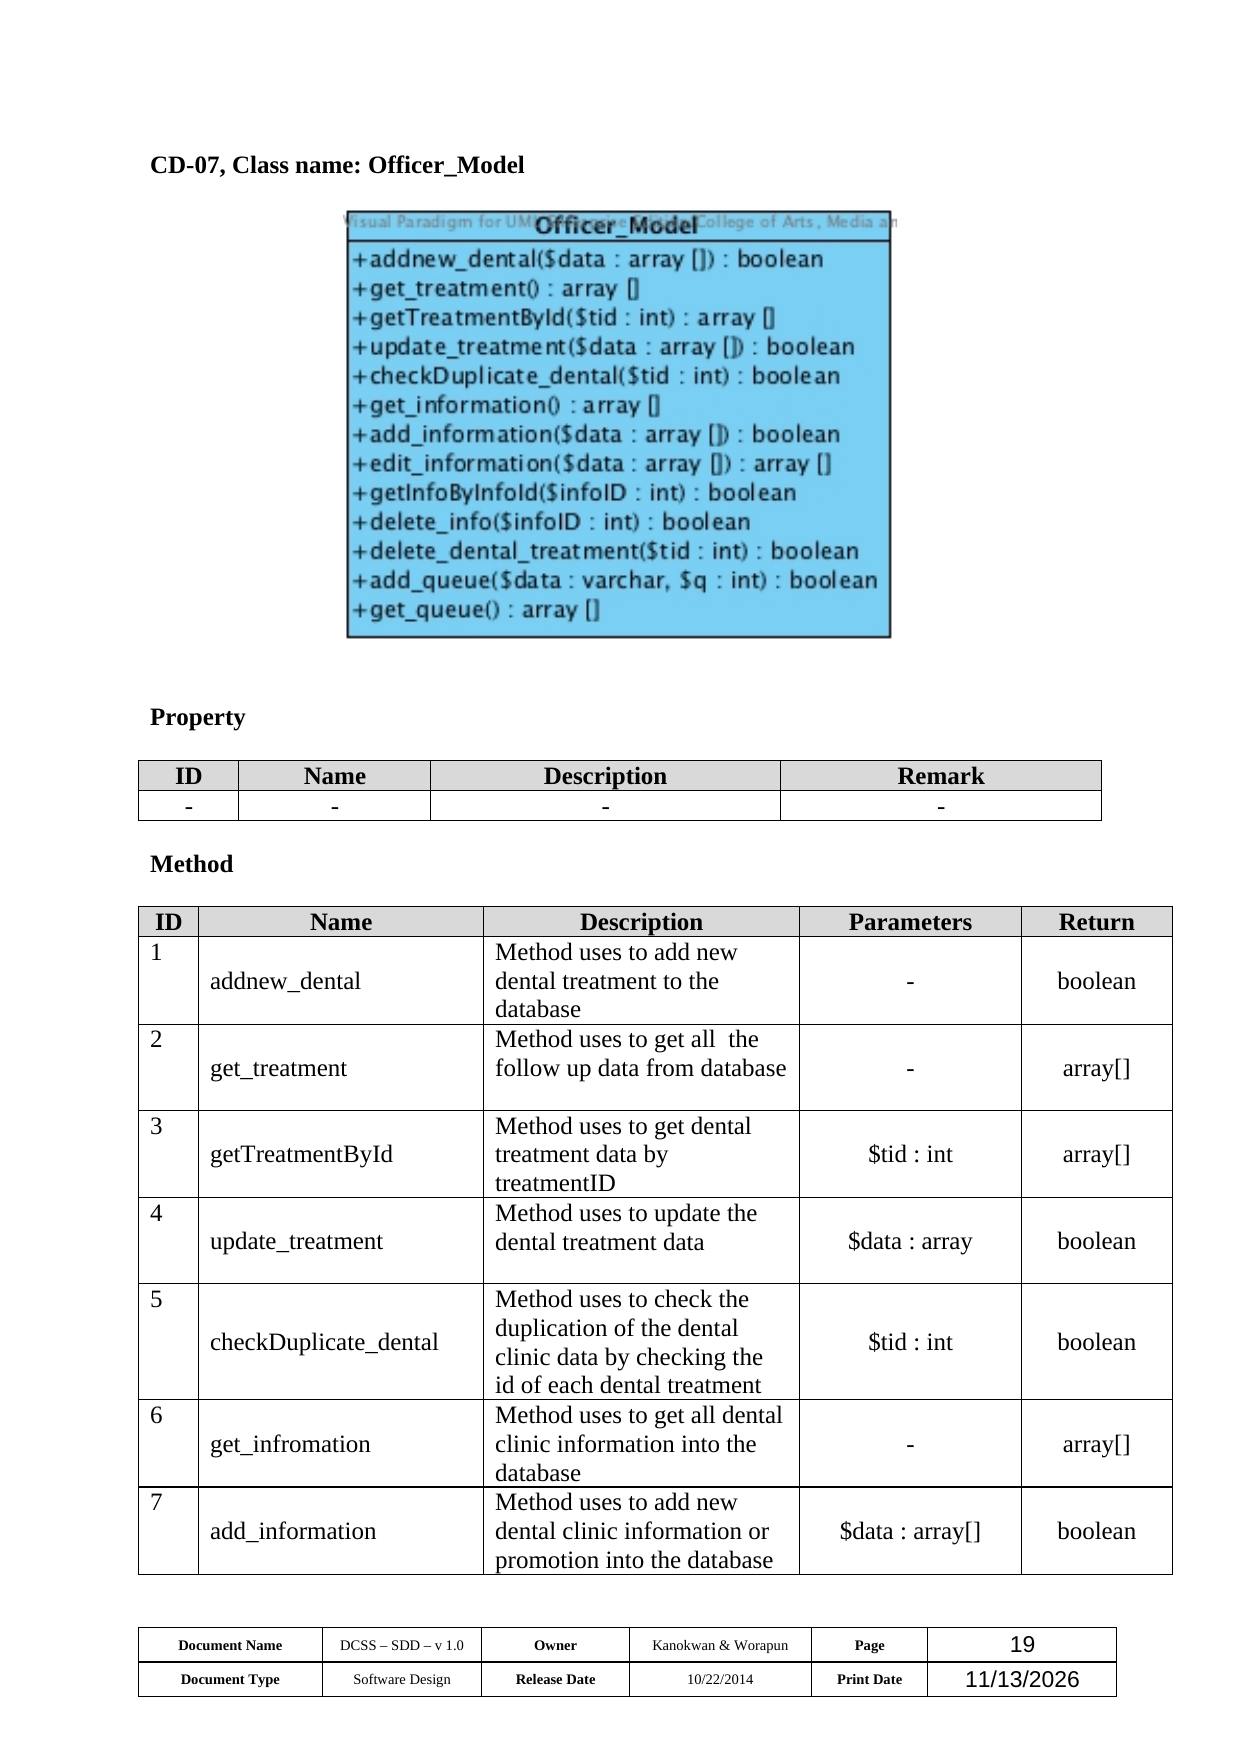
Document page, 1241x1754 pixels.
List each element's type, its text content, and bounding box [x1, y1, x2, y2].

table_cell - [139, 791, 238, 819]
table_cell $data : array[] [800, 1488, 1021, 1574]
table_cell - [239, 791, 430, 819]
table_cell 4 [139, 1198, 198, 1283]
table_header Name [239, 761, 430, 790]
table_cell - [800, 937, 1021, 1023]
table_cell update_treatment [199, 1198, 483, 1283]
table_cell Method uses to get all dental clinic information into the database [484, 1400, 799, 1486]
table_cell boolean [1022, 937, 1172, 1023]
table_cell 7 [139, 1488, 198, 1574]
table_cell boolean [1022, 1284, 1172, 1399]
table_cell Method uses to add new dental clinic information or promotion into the database [484, 1488, 799, 1574]
table_cell add_information [199, 1488, 483, 1574]
table_cell 6 [139, 1400, 198, 1486]
table_cell - [800, 1025, 1021, 1110]
table_cell array[] [1022, 1111, 1172, 1197]
table_cell Method uses to get dental treatment data by treatmentID [484, 1111, 799, 1197]
table_cell 1 [139, 937, 198, 1023]
text CD-07, Class name: Officer_Model [150, 150, 1090, 179]
table_cell 5 [139, 1284, 198, 1399]
table_cell - [781, 791, 1101, 819]
text Property [150, 702, 1090, 731]
table_header Description [484, 907, 799, 936]
table_header Name [199, 907, 483, 936]
table_cell 2 [139, 1025, 198, 1110]
table_cell array[] [1022, 1400, 1172, 1486]
table_header Remark [781, 761, 1101, 790]
table_cell boolean [1022, 1198, 1172, 1283]
table_cell $tid : int [800, 1284, 1021, 1399]
table_cell get_treatment [199, 1025, 483, 1110]
table_cell 3 [139, 1111, 198, 1197]
table_header ID [139, 907, 198, 936]
table_cell get_infromation [199, 1400, 483, 1486]
table_cell Method uses to check the duplication of the dental clinic data by checking the id of each dental treatment [484, 1284, 799, 1399]
picture [343, 207, 898, 645]
table_cell Method uses to get all the follow up data from database [484, 1025, 799, 1110]
table_header Description [431, 761, 780, 790]
table_cell - [431, 791, 780, 819]
table_cell addnew_dental [199, 937, 483, 1023]
text Method [150, 849, 1090, 878]
table_cell Method uses to add new dental treatment to the database [484, 937, 799, 1023]
table_cell boolean [1022, 1488, 1172, 1574]
table_cell checkDuplicate_dental [199, 1284, 483, 1399]
table_cell getTreatmentById [199, 1111, 483, 1197]
table_header ID [139, 761, 238, 790]
table_cell $data : array [800, 1198, 1021, 1283]
table_header Return [1022, 907, 1172, 936]
table_cell $tid : int [800, 1111, 1021, 1197]
table_cell Method uses to update the dental treatment data [484, 1198, 799, 1283]
table_cell - [800, 1400, 1021, 1486]
table_cell array[] [1022, 1025, 1172, 1110]
table_header Parameters [800, 907, 1021, 936]
